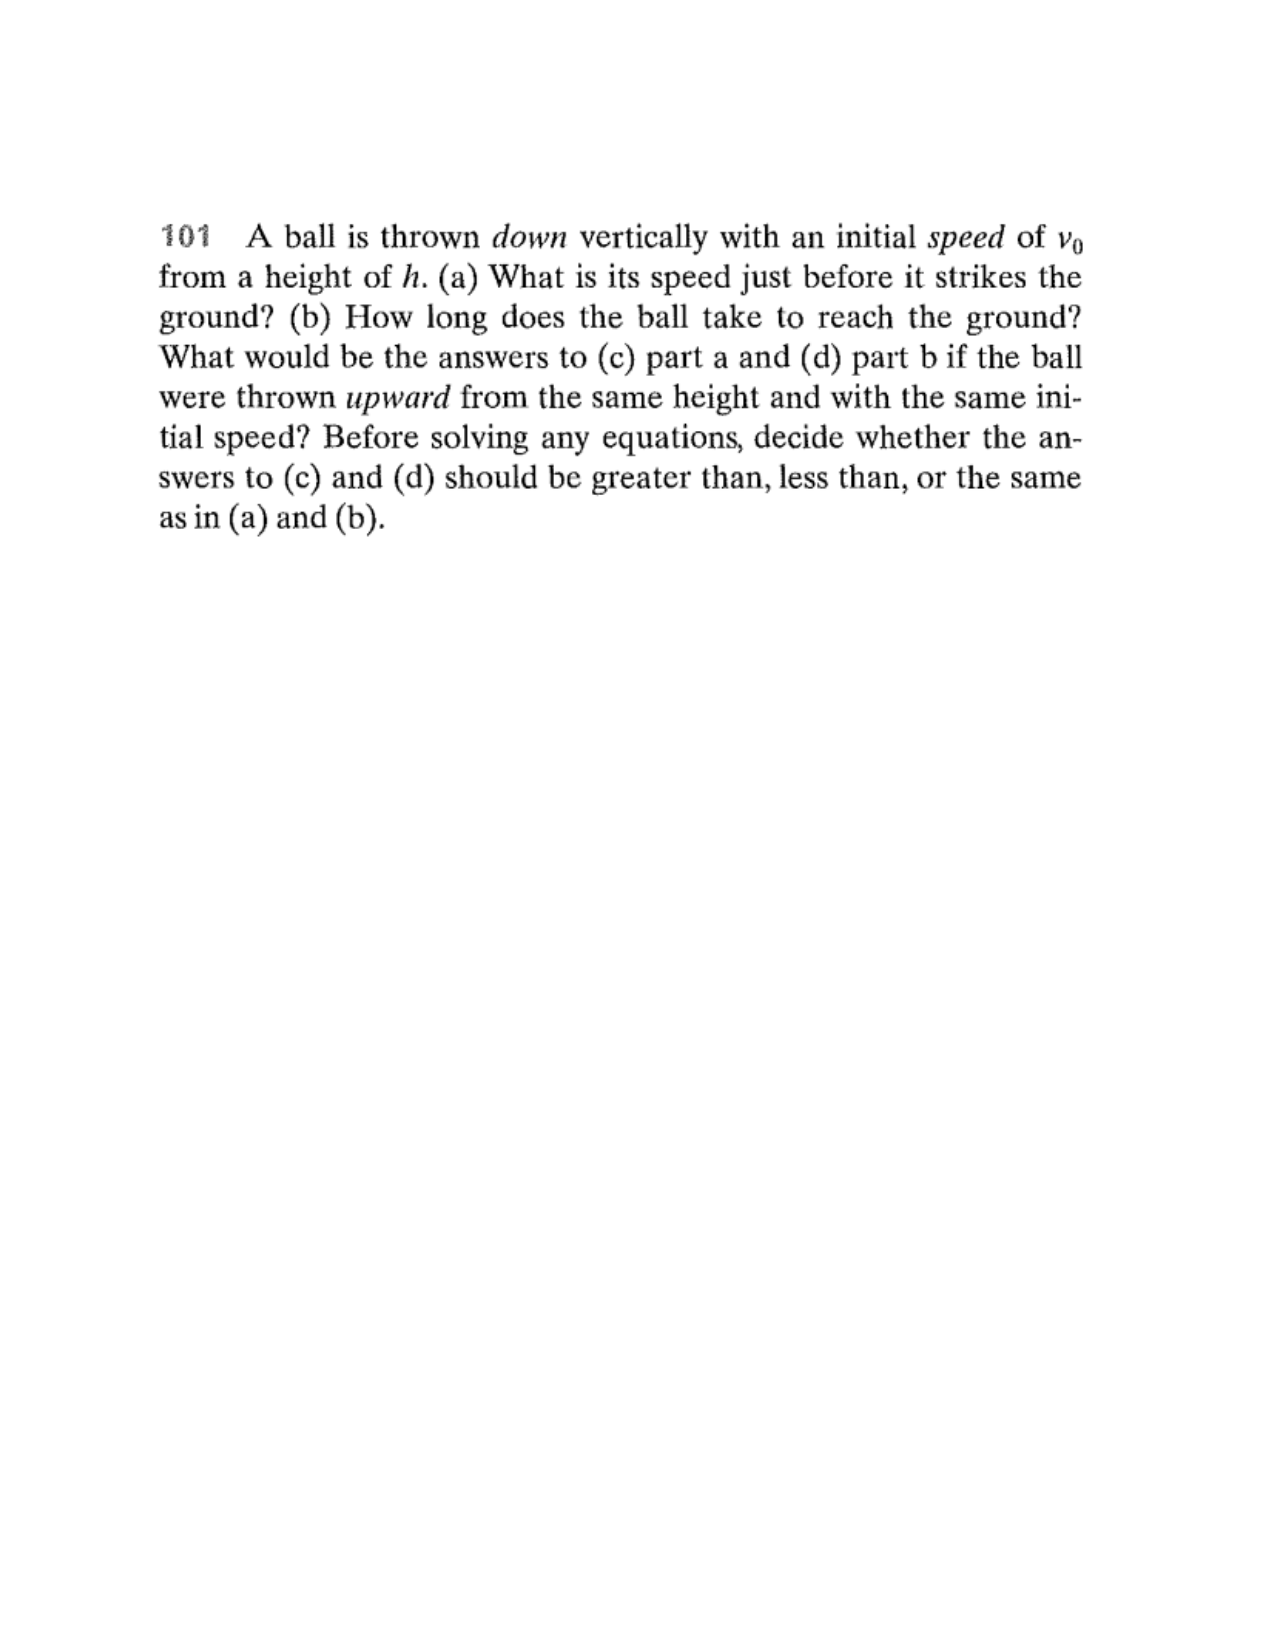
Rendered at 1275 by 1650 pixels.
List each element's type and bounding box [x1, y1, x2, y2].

picture [150, 209, 1125, 546]
